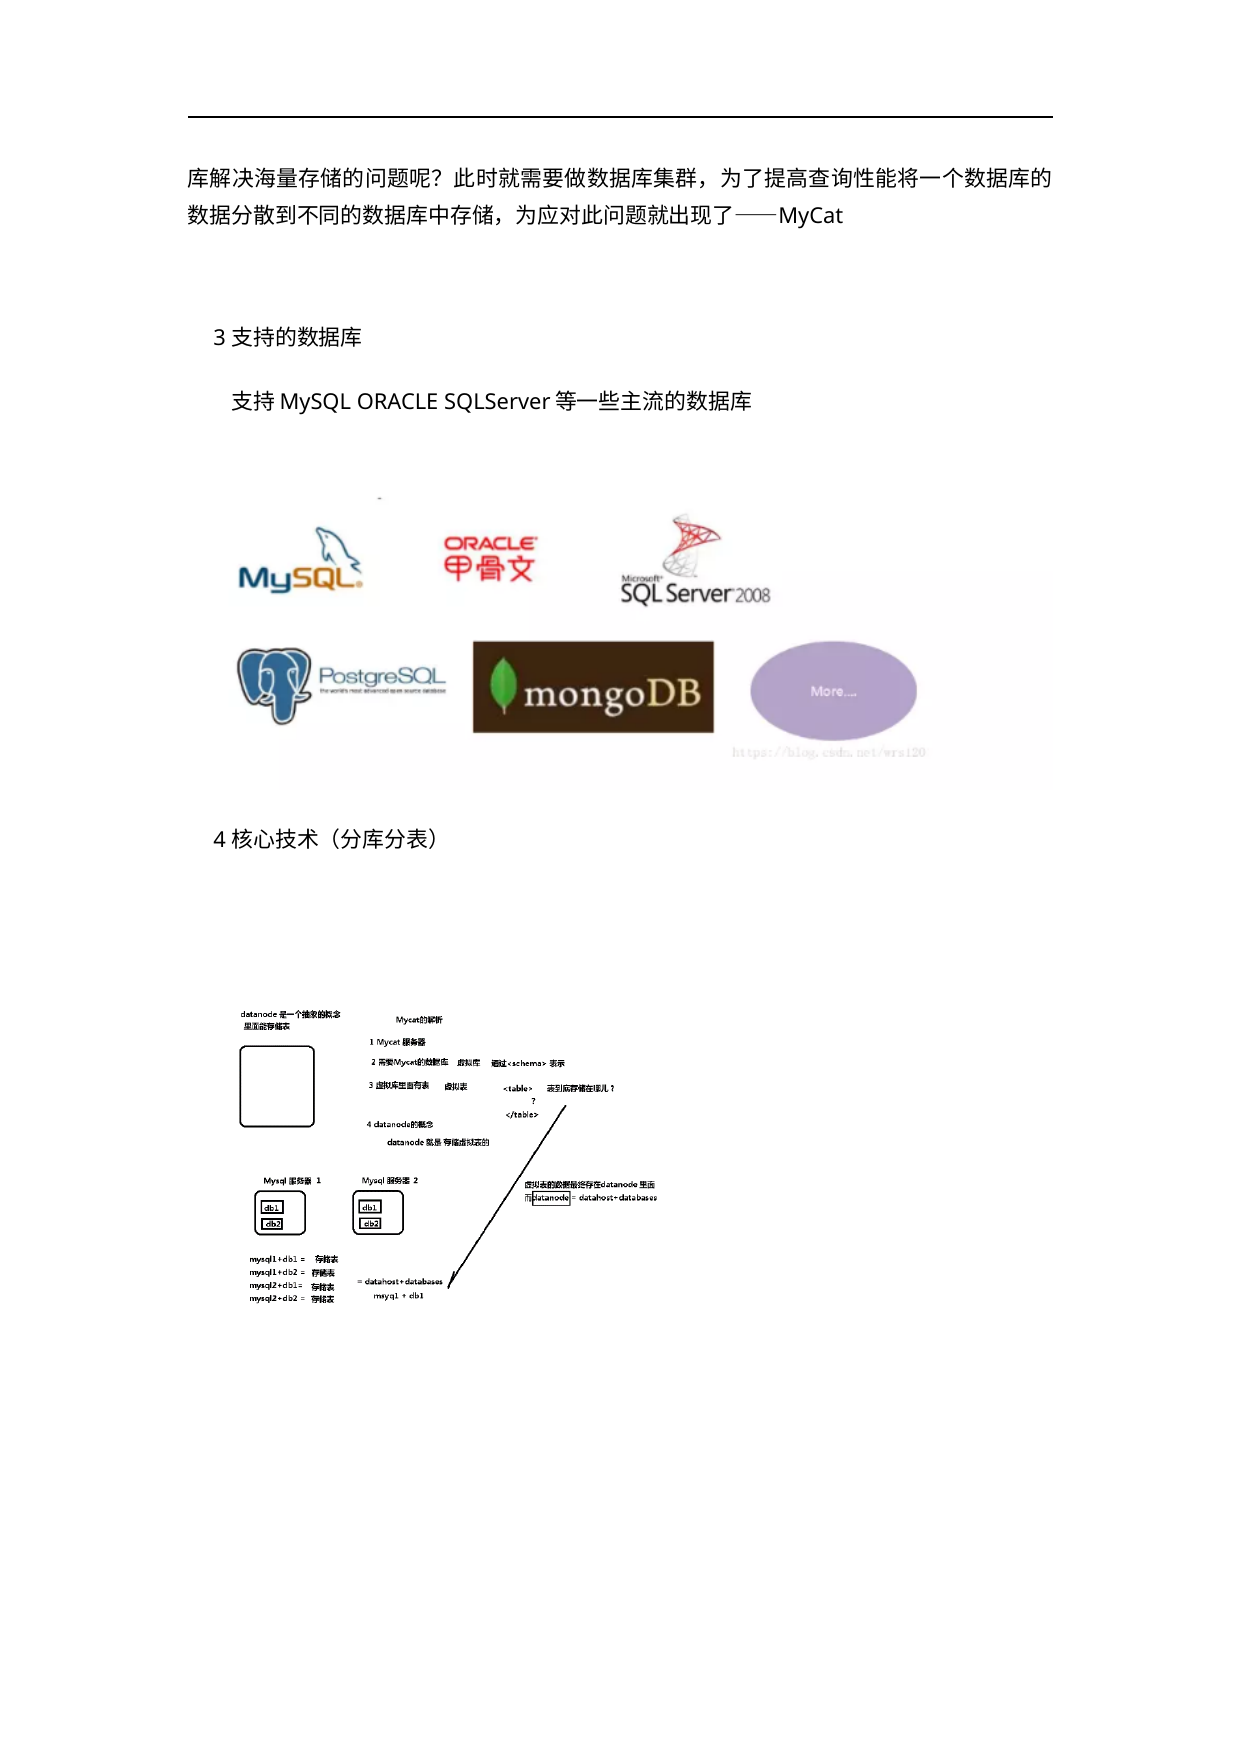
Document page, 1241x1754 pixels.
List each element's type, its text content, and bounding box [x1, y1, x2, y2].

text 支持MySQL ORACLE SQLServer等一些主流的数据库 [187, 384, 1053, 465]
subtitle 核心技术（分库分表） [187, 822, 1053, 854]
picture [231, 1001, 1097, 1586]
subtitle 支持的数据库 [187, 320, 1053, 352]
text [187, 161, 1053, 230]
picture [187, 465, 1053, 790]
